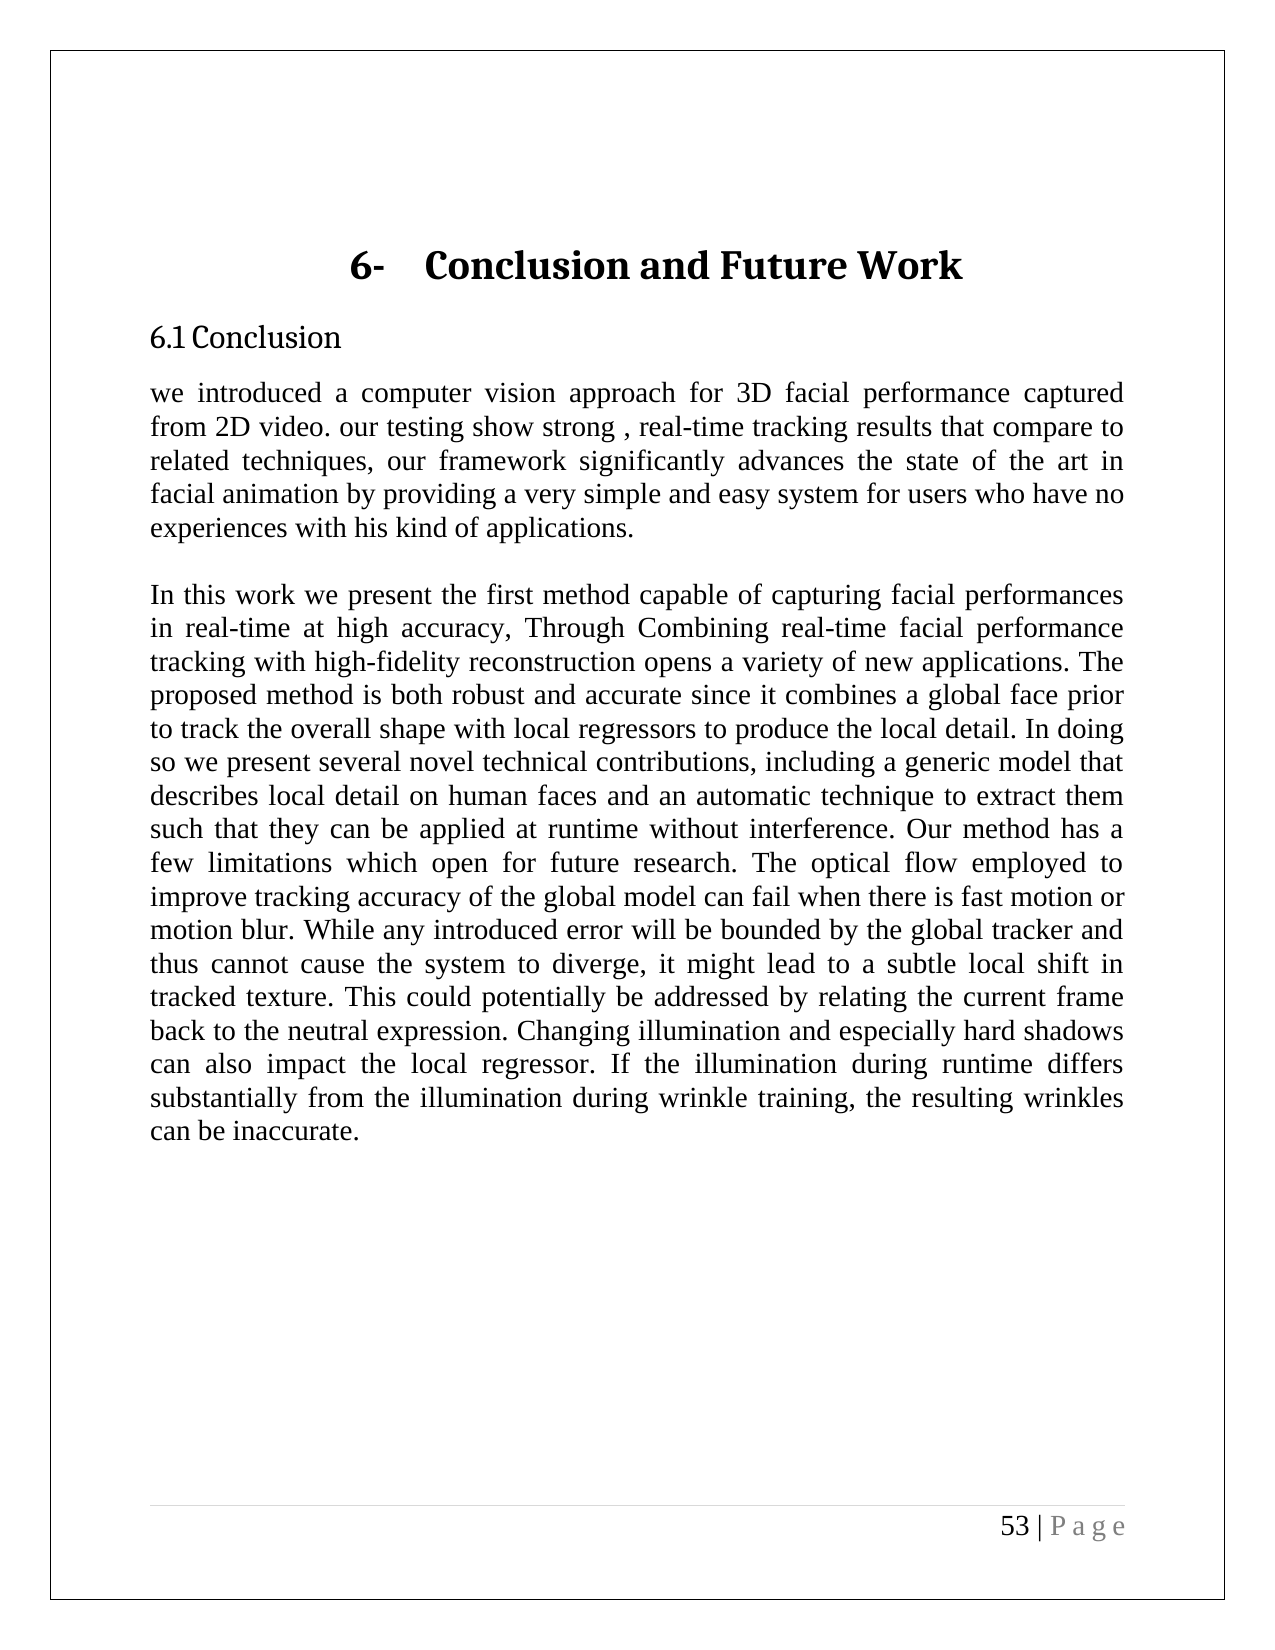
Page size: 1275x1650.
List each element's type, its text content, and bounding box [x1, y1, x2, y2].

subtitle 6.1 Conclusion [150, 318, 1125, 356]
text In this work we present the first method capable of capturing facial performances in real-time at high accuracy, Through Combining real-time facial performance tracking with high-fidelity reconstruction opens a variety of new applications. The proposed method is both robust and accurate since it combines a global face prior to track the overall shape with local regressors to produce the local detail. In doing so we present several novel technical contributions, including a generic model that describes local detail on human faces and an automatic technique to extract them such that they can be applied at runtime without interference. Our method has a few limitations which open for future research. The optical flow employed to improve tracking accuracy of the global model can fail when there is fast motion or motion blur. While any introduced error will be bounded by the global tracker and thus cannot cause the system to diverge, it might lead to a subtle local shift in tracked texture. This could potentially be addressed by relating the current frame back to the neutral expression. Changing illumination and especially hard shadows can also impact the local regressor. If the illumination during runtime differs substantially from the illumination during wrinkle training, the resulting wrinkles can be inaccurate. [150, 577, 1125, 1147]
subtitle Conclusion and Future Work [187, 242, 1125, 290]
text we introduced a computer vision approach for 3D facial performance captured from 2D video. our testing show strong , real-time tracking results that compare to related techniques, our framework significantly advances the state of the art in facial animation by providing a very simple and easy system for users who have no experiences with his kind of applications. [150, 376, 1125, 543]
